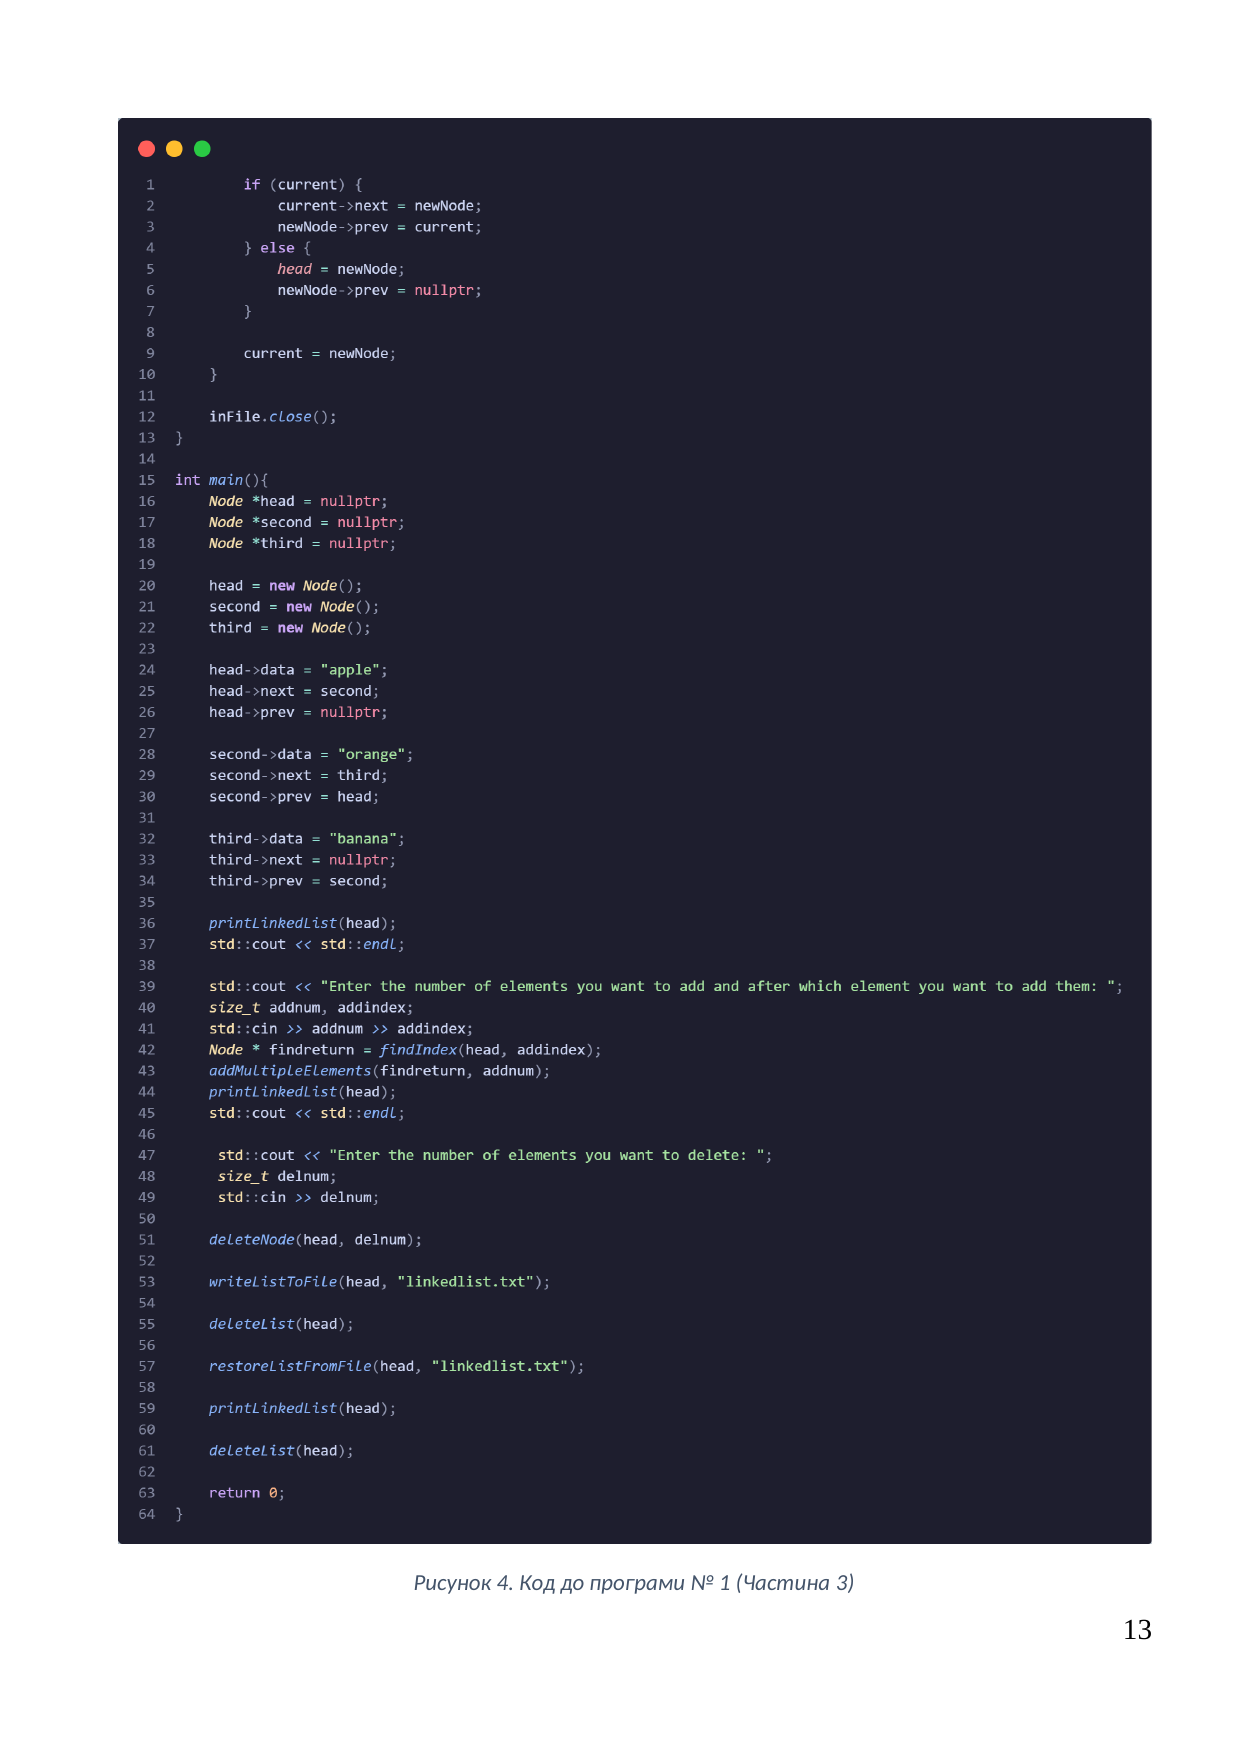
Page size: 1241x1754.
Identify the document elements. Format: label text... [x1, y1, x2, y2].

text Рисунок 4. Код до програми № 1 (Частина 3) [118, 1568, 1152, 1597]
picture [118, 118, 1152, 1544]
